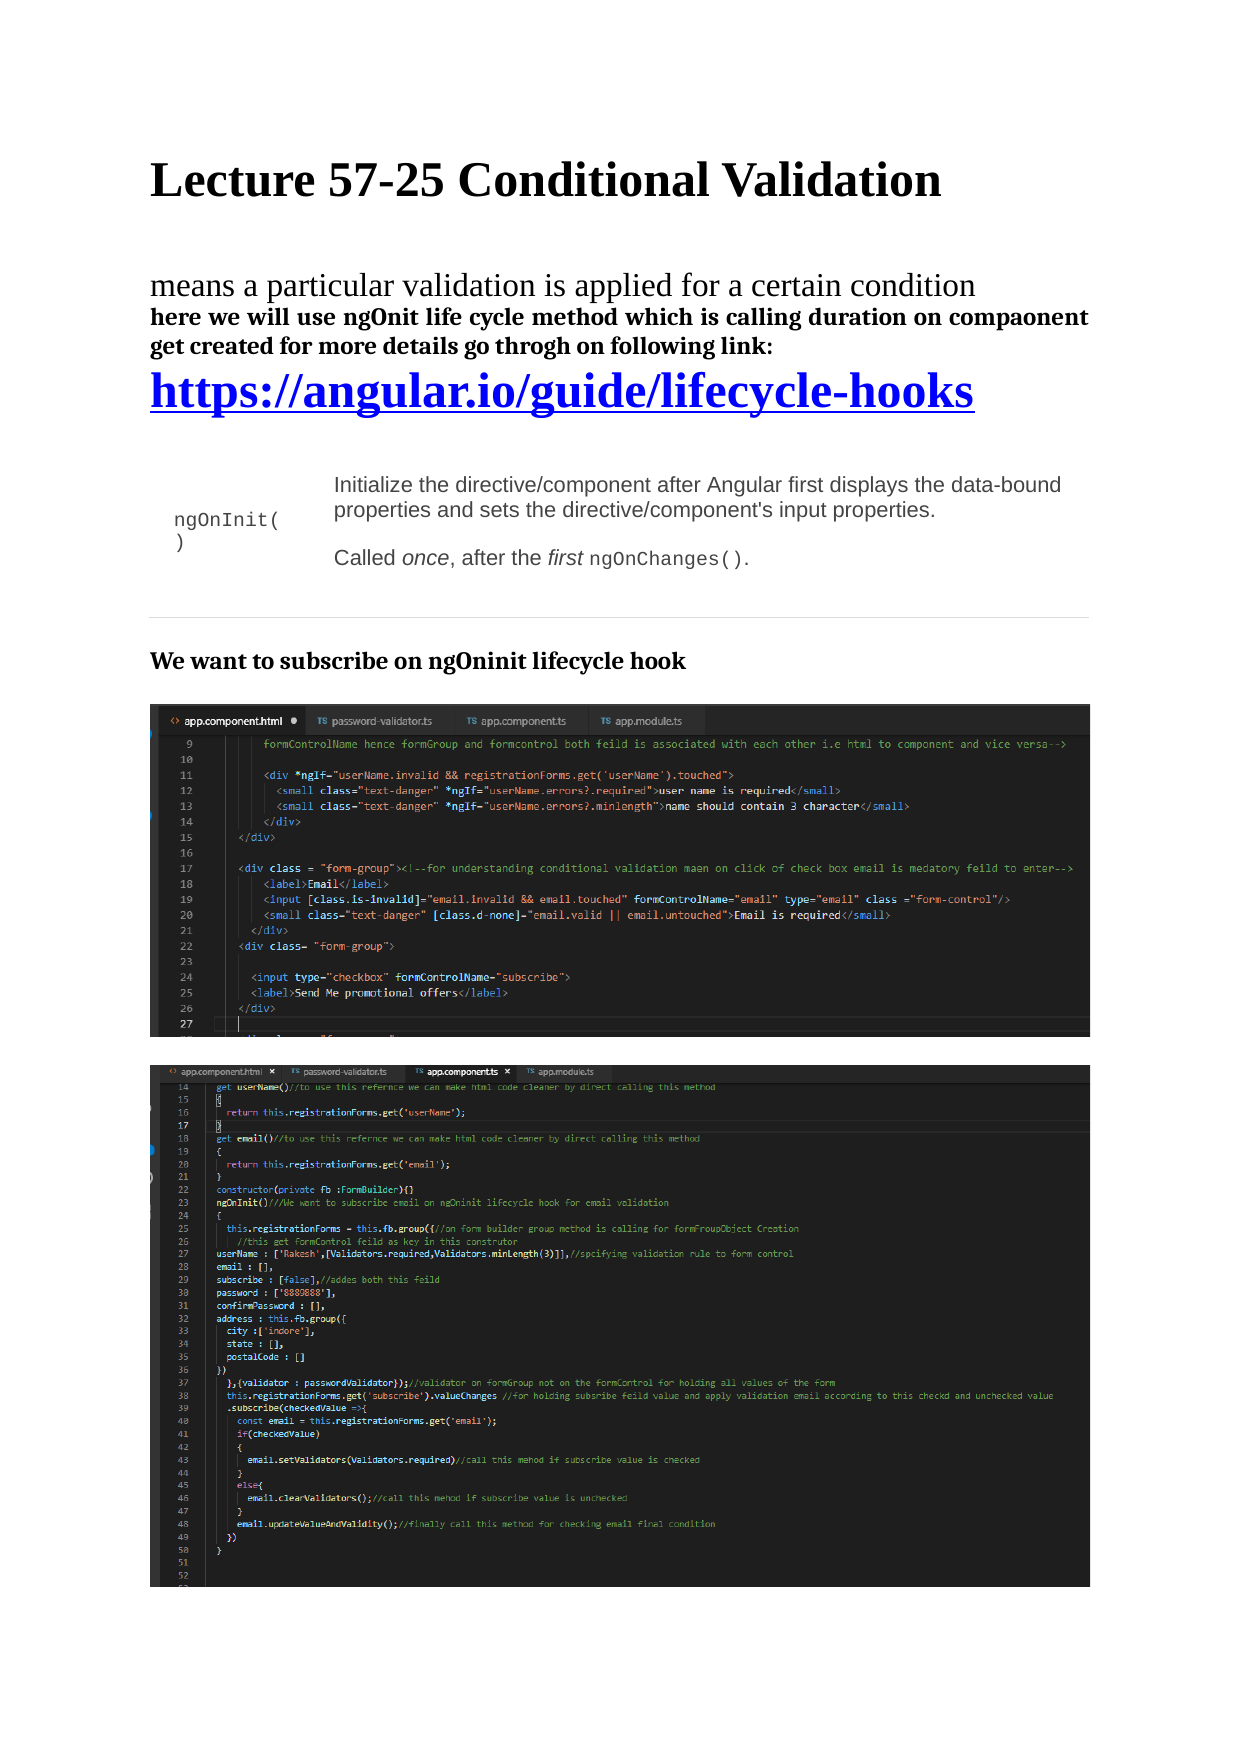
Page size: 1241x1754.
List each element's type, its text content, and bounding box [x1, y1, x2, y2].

subtitle here we will use ngOnit life cycle method which is calling duration on compaonent get created for more details go throgh on following link: [150, 303, 1090, 361]
subtitle Lecture 57-25 Conditional Validation [150, 150, 1090, 207]
picture [150, 704, 1091, 1037]
picture [150, 1065, 1091, 1587]
subtitle We want to subscribe on ngOninit lifecycle hook [150, 647, 1090, 676]
subtitle means a particular validation is applied for a certain condition [150, 265, 1090, 303]
table_header Initialize the directive/component after Angular first displays the data-bound properties and sets the directive/component's input properties. Called once, after the first ngOnChanges(). [309, 447, 1089, 617]
subtitle https://angular.io/guide/lifecycle-hooks [150, 361, 1090, 418]
table_header ngOnInit() [149, 447, 309, 617]
